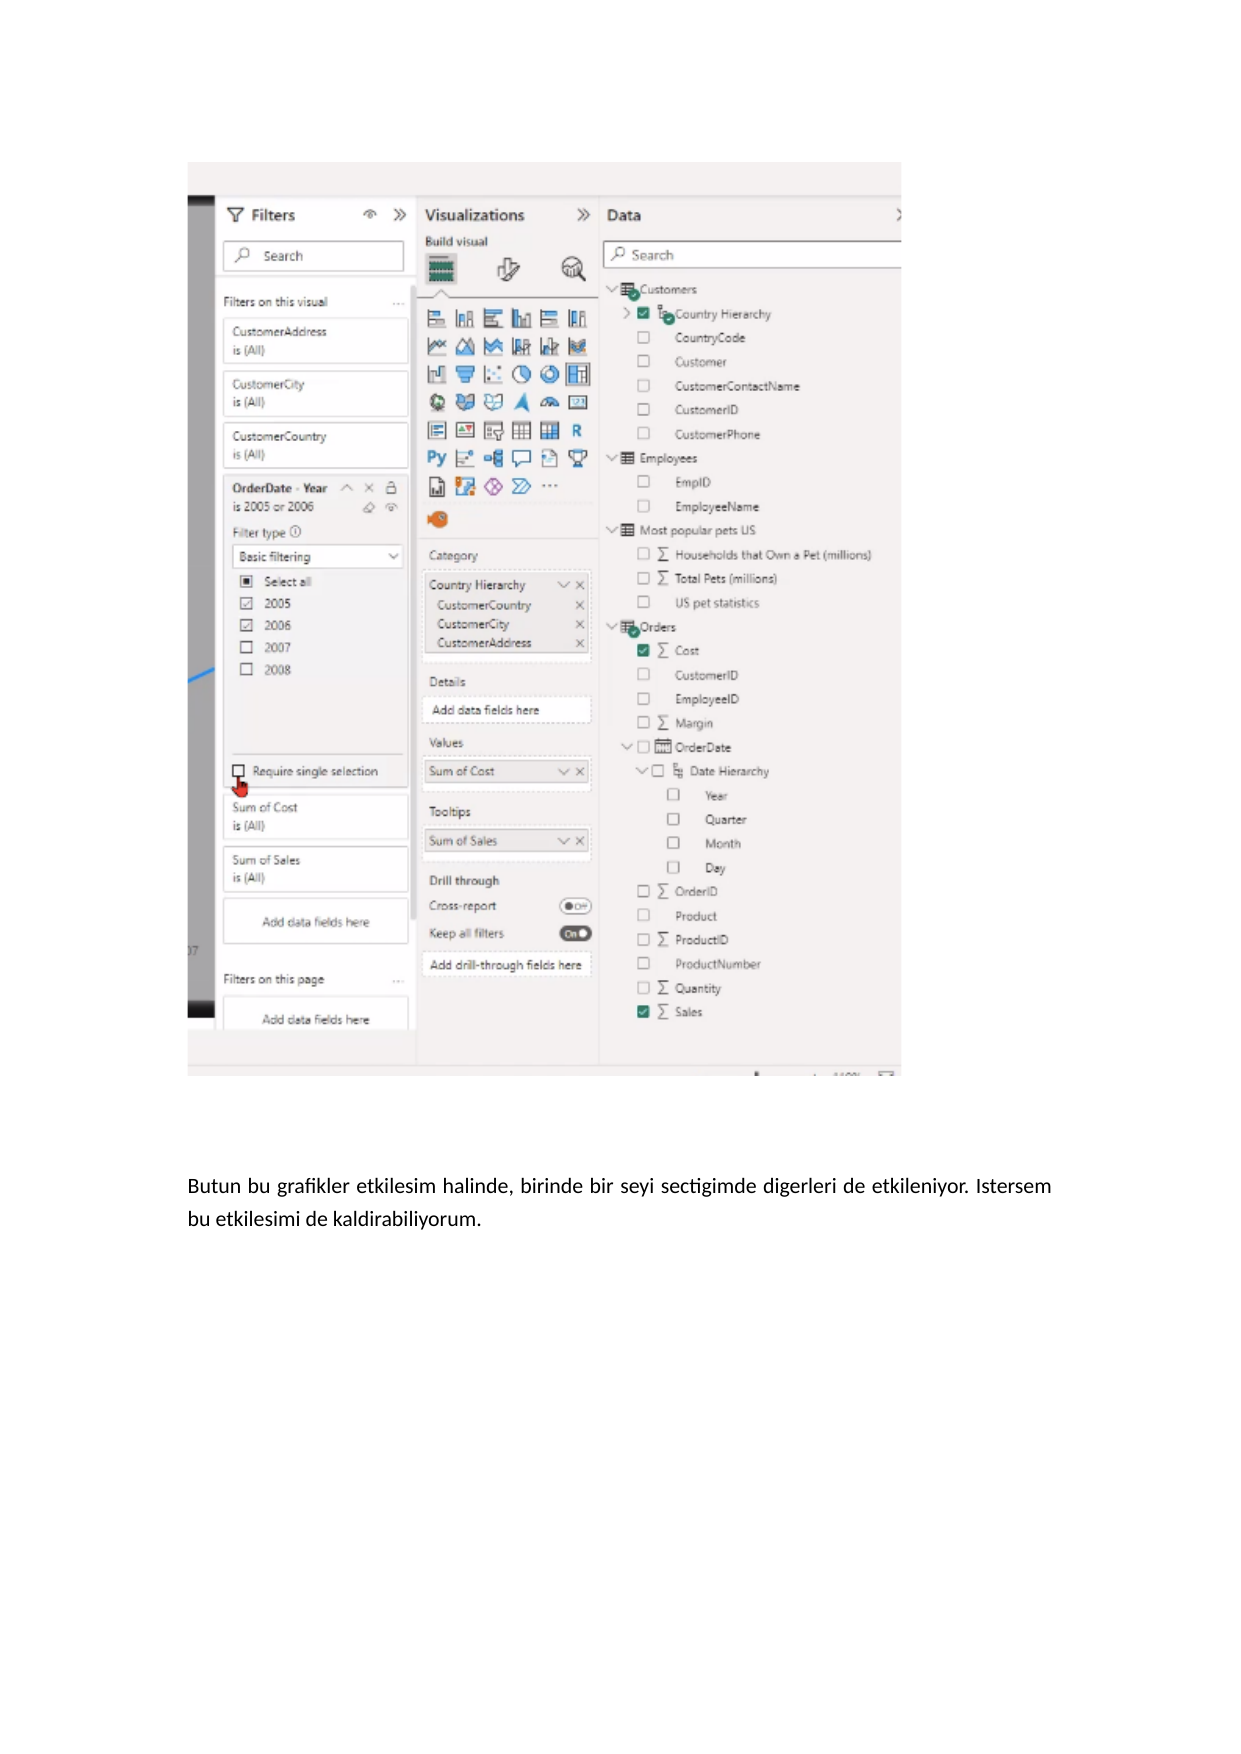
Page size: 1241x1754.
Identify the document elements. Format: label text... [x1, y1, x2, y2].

list Butun bu grafikler etkilesim halinde, birinde bir seyi sectigimde digerleri de etkileniyor. Istersem bu etkilesimi de kaldirabiliyorum. [187, 1169, 1053, 1234]
picture [187, 162, 902, 1076]
